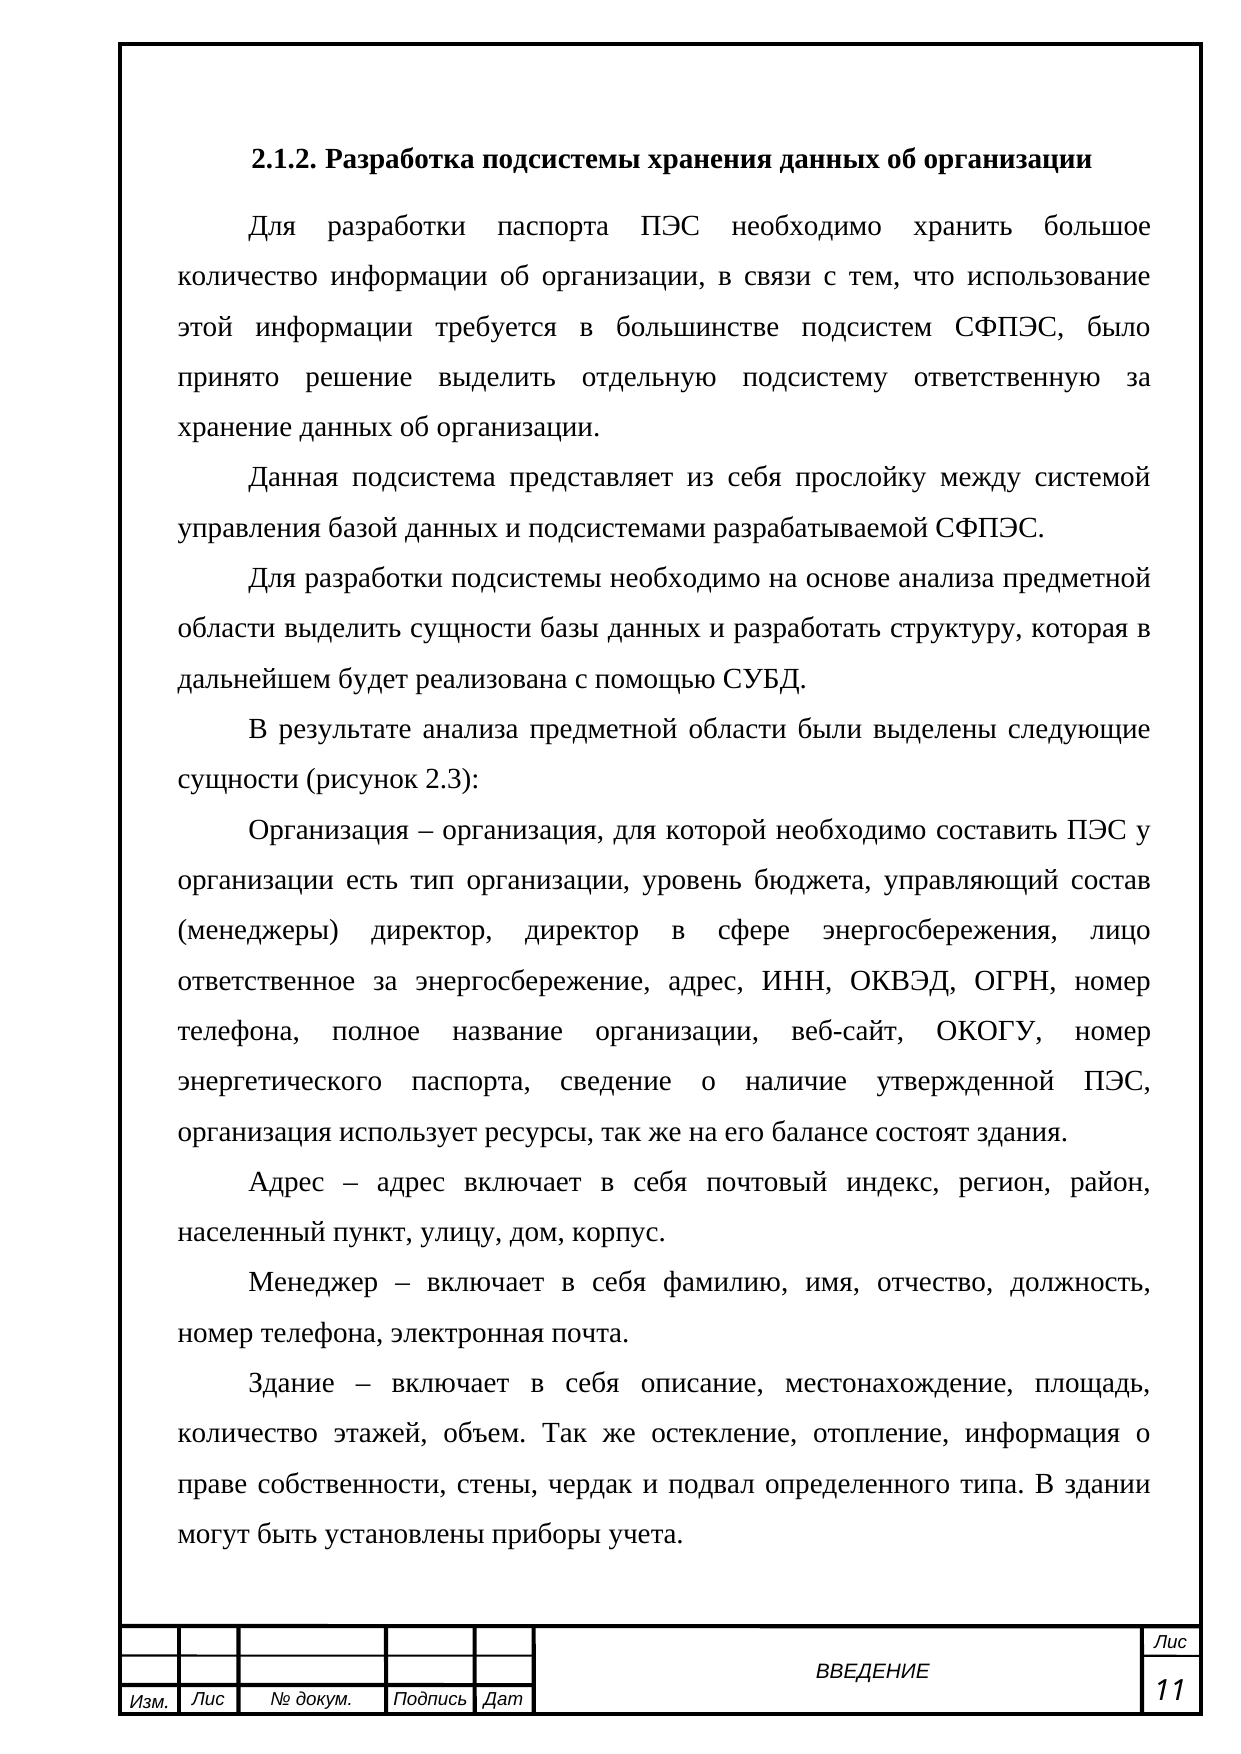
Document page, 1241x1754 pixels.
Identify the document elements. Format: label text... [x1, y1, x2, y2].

text Данная подсистема представляет из себя прослойку между системой управления базой данных и подсистемами разрабатываемой СФПЭС. [177, 459, 1152, 543]
text Организация – организация, для которой необходимо составить ПЭС у организации есть тип организации, уровень бюджета, управляющий состав (менеджеры) директор, директор в сфере энергосбережения, лицо ответственное за энергосбережение, адрес, ИНН, ОКВЭД, ОГРН, номер телефона, полное название организации, веб-сайт, ОКОГУ, номер энергетического паспорта, сведение о наличие утвержденной ПЭС, организация использует ресурсы, так же на его балансе состоят здания. [177, 812, 1152, 1147]
text Адрес – адрес включает в себя почтовый индекс, регион, район, населенный пункт, улицу, дом, корпус. [177, 1164, 1152, 1248]
text Менеджер – включает в себя фамилию, имя, отчество, должность, номер телефона, электронная почта. [177, 1264, 1152, 1348]
text В результате анализа предметной области были выделены следующие сущности (рисунок 2.3): [177, 711, 1152, 795]
text Для разработки паспорта ПЭС необходимо хранить большое количество информации об организации, в связи с тем, что использование этой информации требуется в большинстве подсистем СФПЭС, было принято решение выделить отдельную подсистему ответственную за хранение данных об организации. [177, 208, 1152, 443]
text Для разработки подсистемы необходимо на основе анализа предметной области выделить сущности базы данных и разработать структуру, которая в дальнейшем будет реализована с помощью СУБД. [177, 560, 1152, 694]
subtitle Разработка подсистемы хранения данных об организации [177, 141, 1152, 174]
text Здание – включает в себя описание, местонахождение, площадь, количество этажей, объем. Так же остекление, отопление, информация о праве собственности, стены, чердак и подвал определенного типа. В здании могут быть установлены приборы учета. [177, 1365, 1152, 1550]
